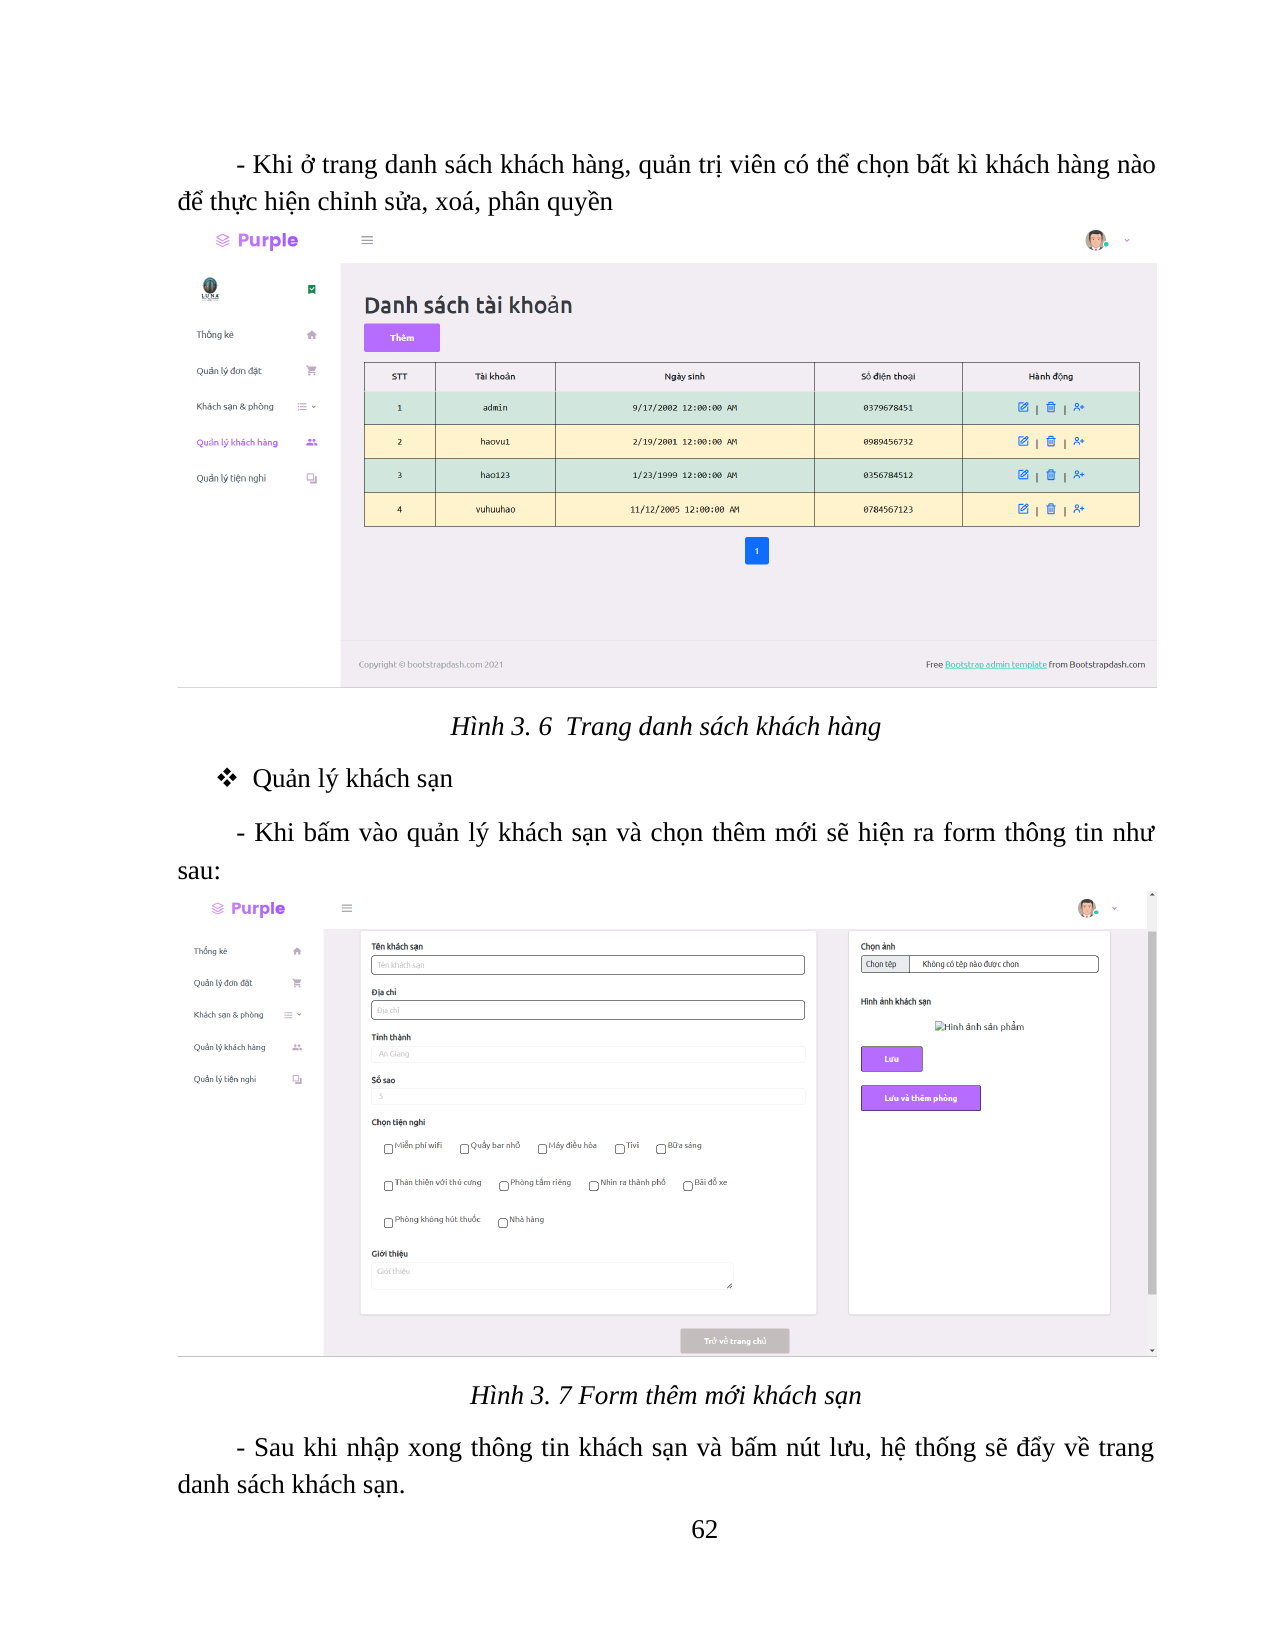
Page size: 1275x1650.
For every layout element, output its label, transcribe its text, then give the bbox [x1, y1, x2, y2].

text - Khi bấm vào quản lý khách sạn và chọn thêm mới sẽ hiện ra form thông tin như sau: [177, 817, 1157, 885]
picture [177, 891, 1157, 1357]
picture [177, 222, 1157, 688]
text - Khi ở trang danh sách khách hàng, quản trị viên có thể chọn bất kì khách hàng nào để thực hiện chỉnh sửa, xoá, phân quyền [177, 148, 1157, 216]
list Quản lý khách sạn [215, 762, 1157, 794]
text - Sau khi nhập xong thông tin khách sạn và bấm nút lưu, hệ thống sẽ đẩy về trang danh sách khách sạn. [177, 1431, 1157, 1499]
